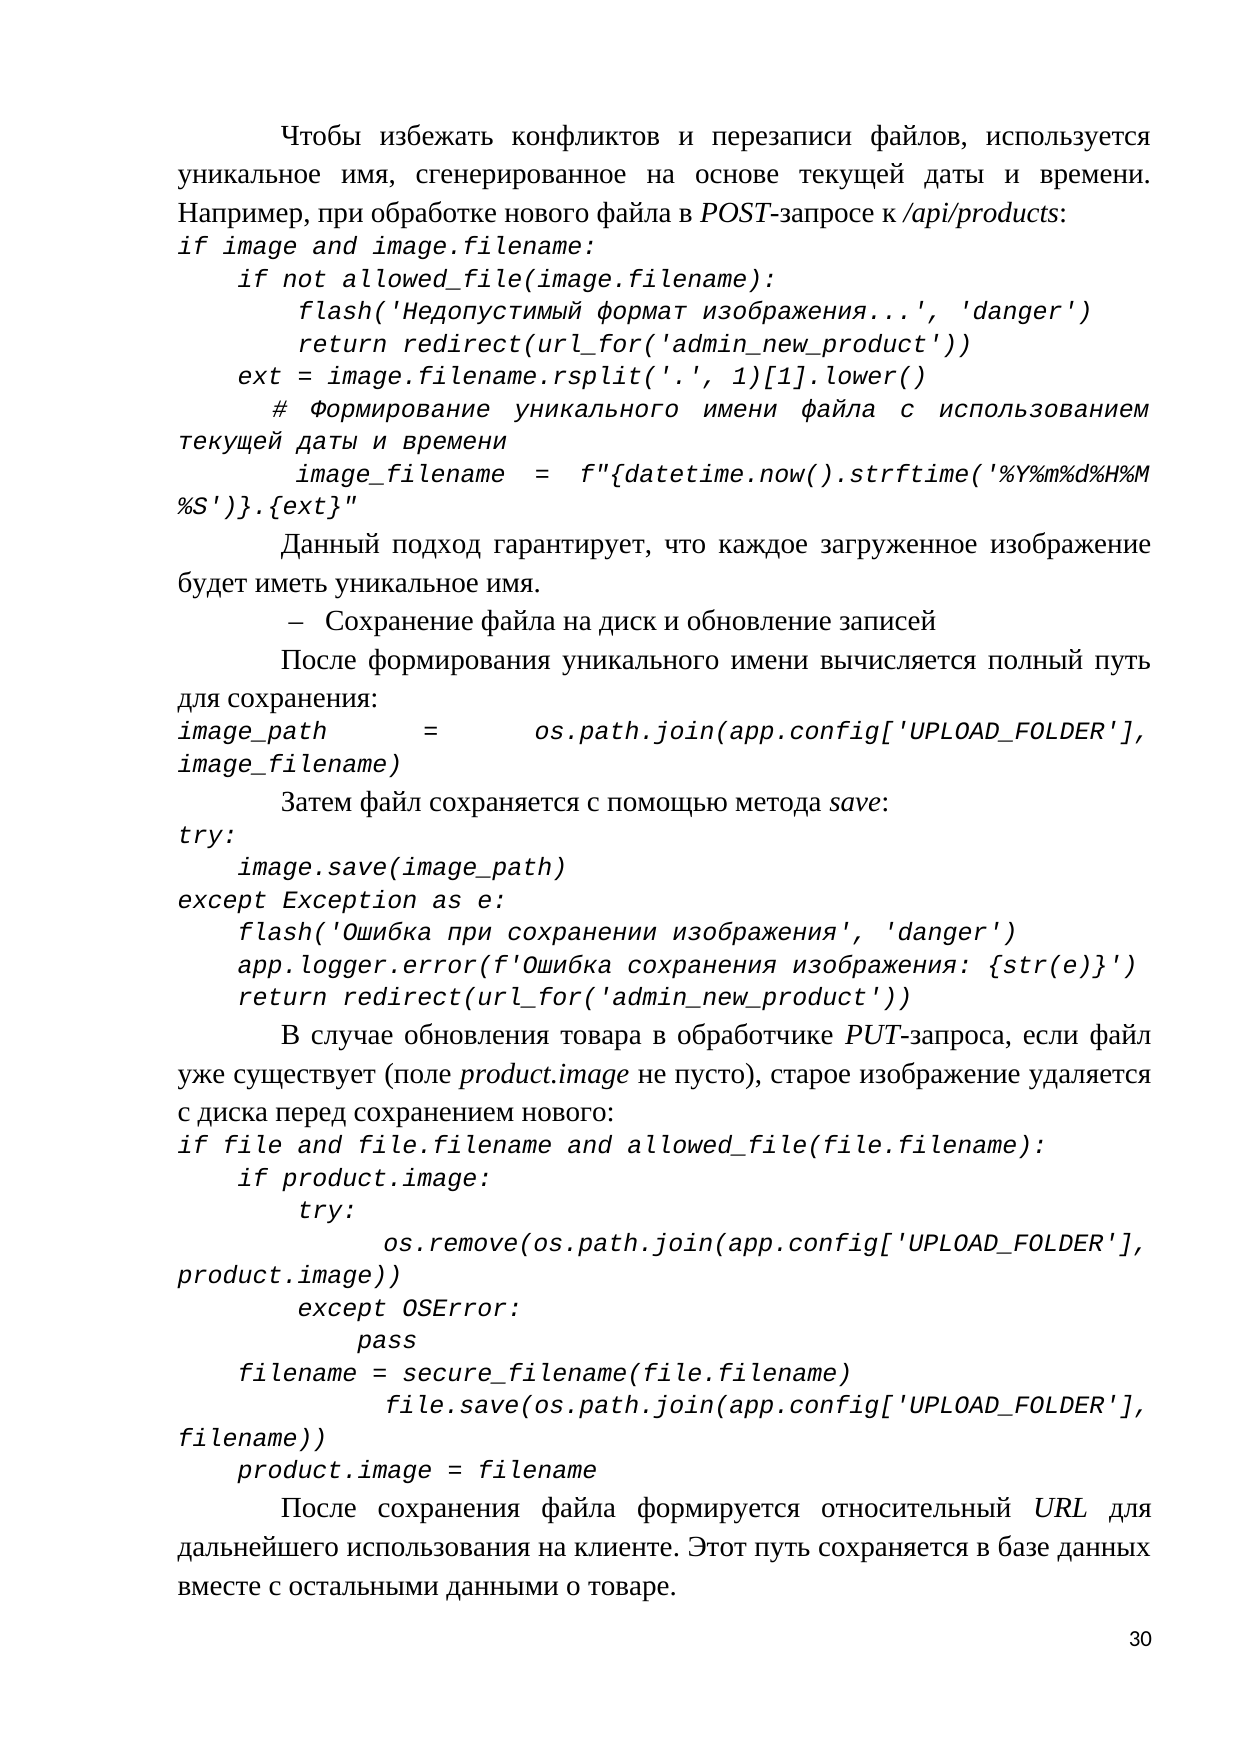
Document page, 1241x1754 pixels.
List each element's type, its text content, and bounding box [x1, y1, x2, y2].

text image_filename = f"{datetime.now().strftime('%Y%m%d%H%M%S')}.{ext}" [177, 461, 1152, 522]
text flash('Ошибка при сохранении изображения', 'danger') [177, 920, 1152, 948]
text return redirect(url_for('admin_new_product')) [177, 331, 1152, 359]
text os.remove(os.path.join(app.config['UPLOAD_FOLDER'], product.image)) [177, 1231, 1152, 1291]
text if image and image.filename: [177, 234, 1152, 262]
text if product.image: [177, 1166, 1152, 1194]
list Сохранение файла на диск и обновление записей [214, 603, 1152, 637]
text Затем файл сохраняется с помощью метода save: [177, 784, 1152, 817]
text if file and file.filename and allowed_file(file.filename): [177, 1133, 1152, 1161]
text except Exception as e: [177, 887, 1152, 916]
text В случае обновления товара в обработчике PUT-запроса, если файл уже существует (поле product.image не пусто), старое изображение удаляется с диска перед сохранением нового: [177, 1017, 1152, 1128]
text if not allowed_file(image.filename): [177, 266, 1152, 294]
text pass [177, 1328, 1152, 1356]
text После сохранения файла формируется относительный URL для дальнейшего использования на клиенте. Этот путь сохраняется в базе данных вместе с остальными данными о товаре. [177, 1491, 1152, 1601]
text try: [177, 822, 1152, 851]
text app.logger.error(f'Ошибка сохранения изображения: {str(e)}') [177, 952, 1152, 981]
text После формирования уникального имени вычисляется полный путь для сохранения: [177, 642, 1152, 714]
text except OSError: [177, 1296, 1152, 1324]
text image_path = os.path.join(app.config['UPLOAD_FOLDER'], image_filename) [177, 719, 1152, 780]
text Данный подход гарантирует, что каждое загруженное изображение будет иметь уникальное имя. [177, 526, 1152, 598]
text try: [177, 1198, 1152, 1226]
text # Формирование уникального имени файла с использованием текущей даты и времени [177, 396, 1152, 457]
text product.image = filename [177, 1458, 1152, 1486]
text flash('Недопустимый формат изображения...', 'danger') [177, 299, 1152, 327]
text return redirect(url_for('admin_new_product')) [177, 985, 1152, 1013]
text Чтобы избежать конфликтов и перезаписи файлов, используется уникальное имя, сгенерированное на основе текущей даты и времени. Например, при обработке нового файла в POST-запросе к /api/products: [177, 118, 1152, 229]
text image.save(image_path) [177, 855, 1152, 883]
text filename = secure_filename(file.filename) [177, 1361, 1152, 1389]
text file.save(os.path.join(app.config['UPLOAD_FOLDER'], filename)) [177, 1393, 1152, 1454]
text ext = image.filename.rsplit('.', 1)[1].lower() [177, 364, 1152, 392]
